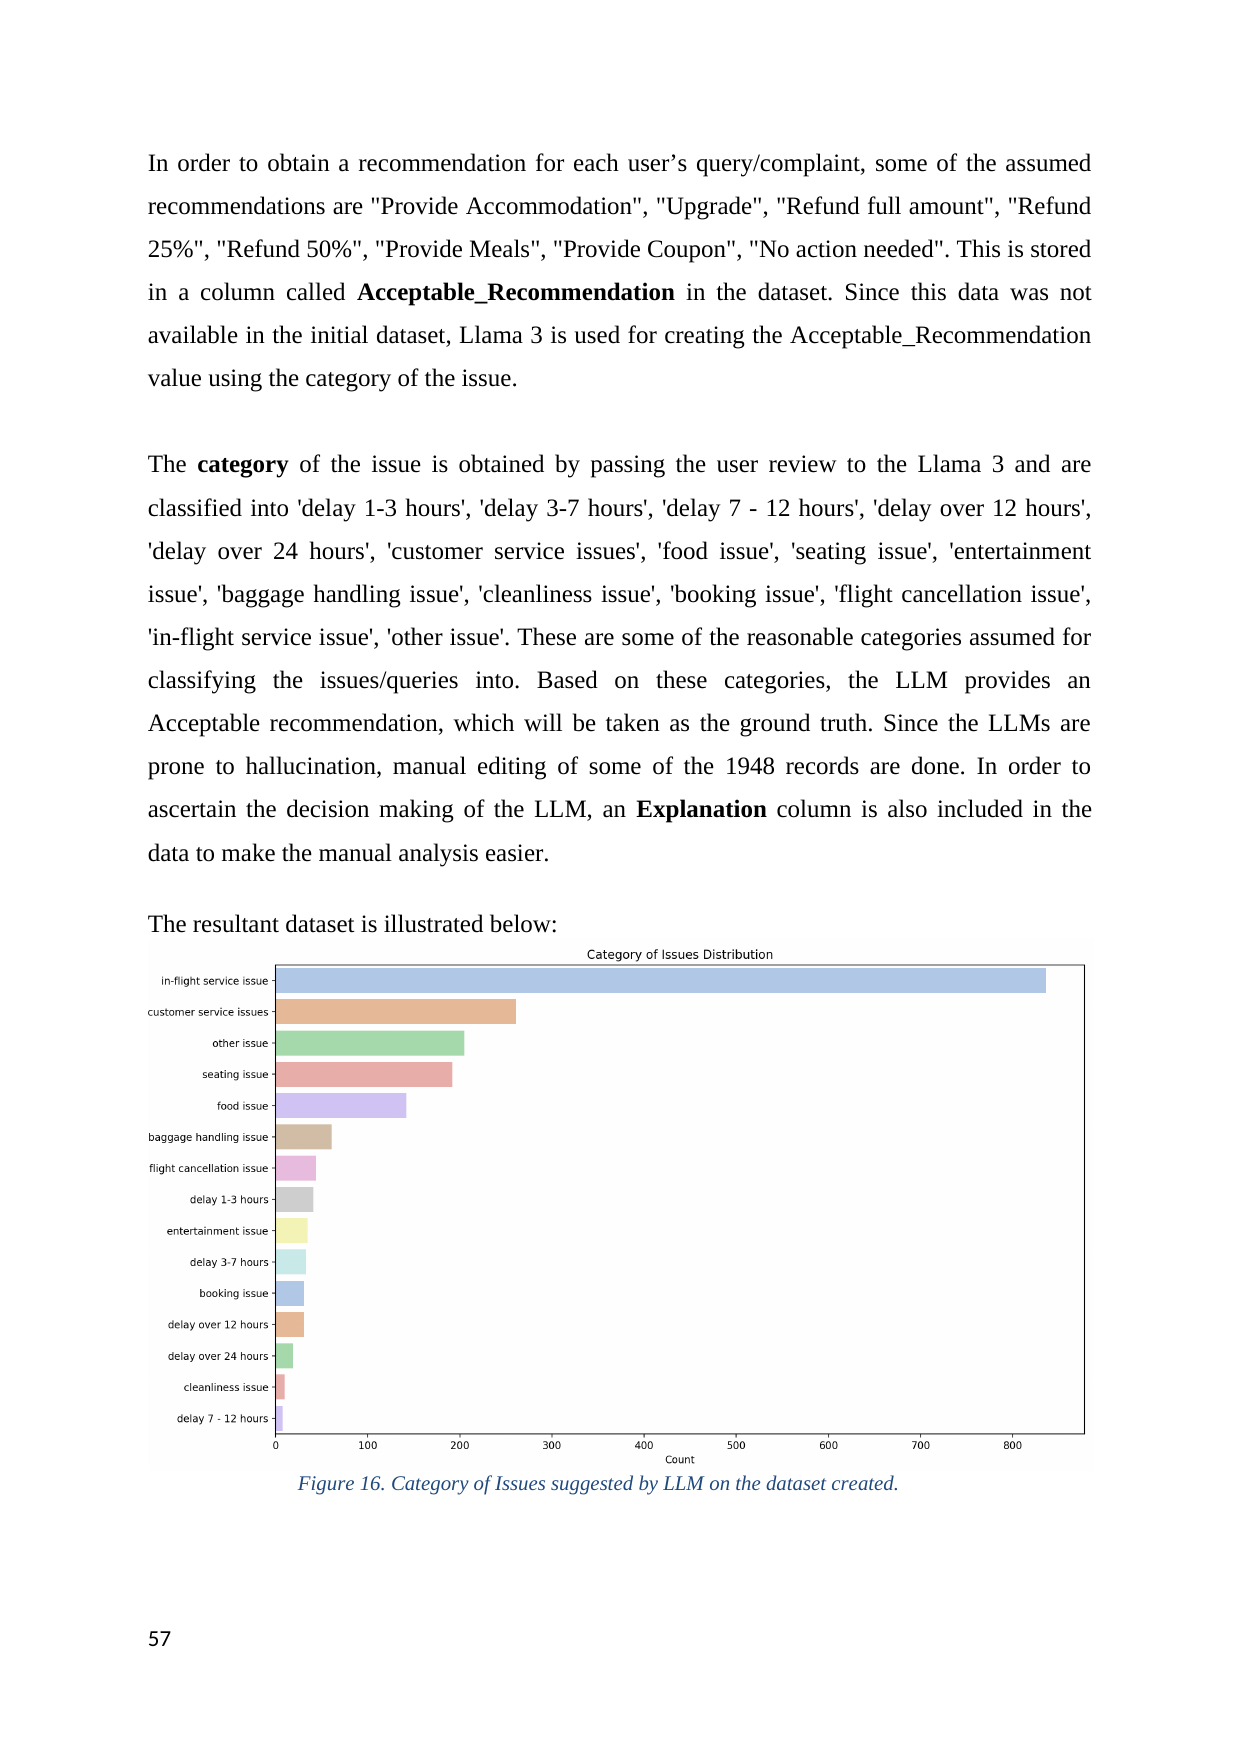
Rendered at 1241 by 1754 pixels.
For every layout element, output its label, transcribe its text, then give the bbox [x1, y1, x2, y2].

picture [147, 938, 1093, 1471]
text The resultant dataset is illustrated below: [148, 909, 1092, 938]
text Figure 16. Category of Issues suggested by LLM on the dataset created. [298, 1471, 1092, 1494]
text In order to obtain a recommendation for each user’s query/complaint, some of the assumed recommendations are "Provide Accommodation", "Upgrade", "Refund full amount", "Refund 25%", "Refund 50%", "Provide Meals", "Provide Coupon", "No action needed". This is stored in a column called Acceptable_Recommendation in the dataset. Since this data was not available in the initial dataset, Llama 3 is used for creating the Acceptable_Recommendation value using the category of the issue. [148, 148, 1092, 392]
text The category of the issue is obtained by passing the user review to the Llama 3 and are classified into 'delay 1-3 hours', 'delay 3-7 hours', 'delay 7 - 12 hours', 'delay over 12 hours', 'delay over 24 hours', 'customer service issues', 'food issue', 'seating issue', 'entertainment issue', 'baggage handling issue', 'cleanliness issue', 'booking issue', 'flight cancellation issue', 'in-flight service issue', 'other issue'. These are some of the reasonable categories assumed for classifying the issues/queries into. Based on these categories, the LLM provides an Acceptable recommendation, which will be taken as the ground truth. Since the LLMs are prone to hallucination, manual editing of some of the 1948 records are done. In order to ascertain the decision making of the LLM, an Explanation column is also included in the data to make the manual analysis easier. [148, 449, 1092, 866]
